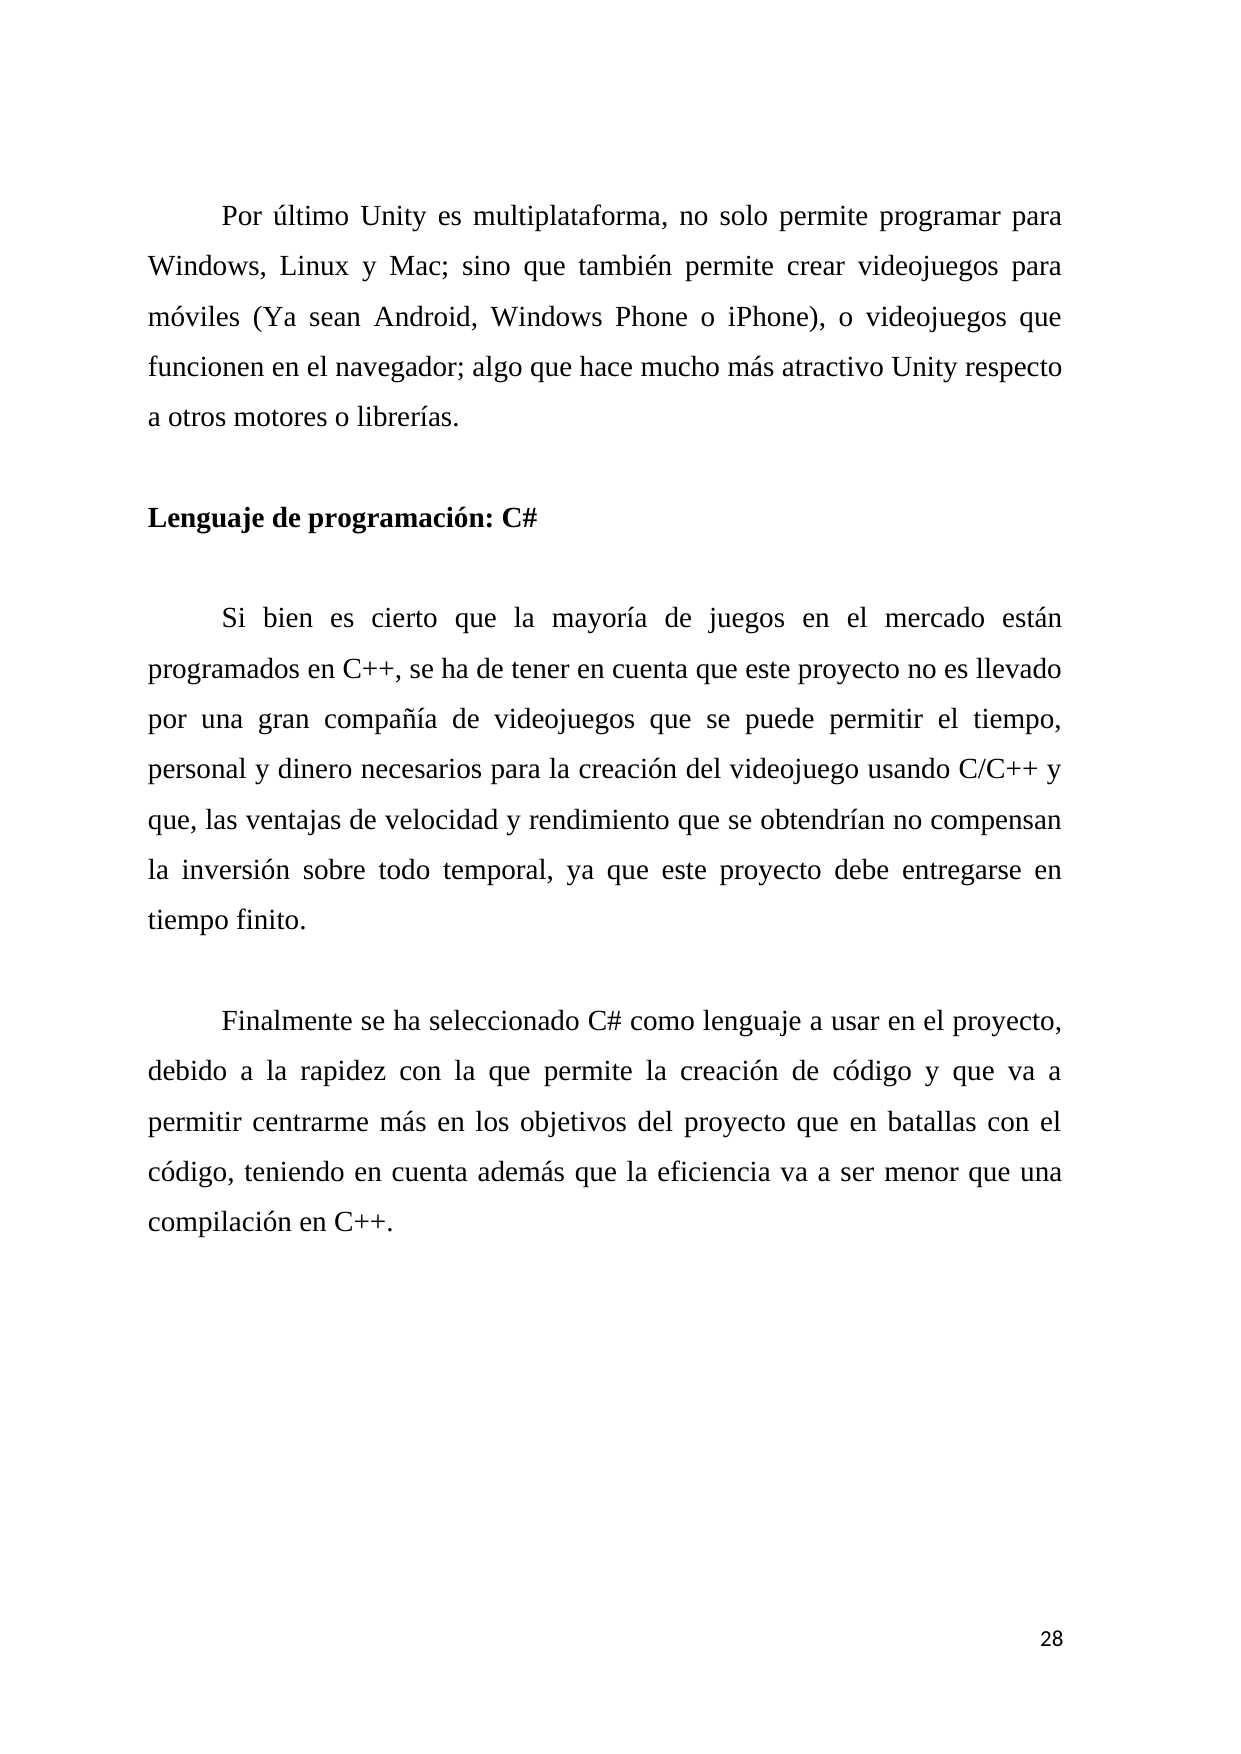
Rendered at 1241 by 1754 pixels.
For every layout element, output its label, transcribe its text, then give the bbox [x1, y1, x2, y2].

text Por último Unity es multiplataforma, no solo permite programar para Windows, Linux y Mac; sino que también permite crear videojuegos para móviles (Ya sean Android, Windows Phone o iPhone), o videojuegos que funcionen en el navegador; algo que hace mucho más atractivo Unity respecto a otros motores o librerías. [148, 198, 1063, 433]
text Lenguaje de programación: C# [148, 500, 1063, 533]
text Finalmente se ha seleccionado C# como lenguaje a usar en el proyecto, debido a la rapidez con la que permite la creación de código y que va a permitir centrarme más en los objetivos del proyecto que en batallas con el código, teniendo en cuenta además que la eficiencia va a ser menor que una compilación en C++. [148, 1003, 1063, 1238]
text Si bien es cierto que la mayoría de juegos en el mercado están programados en C++, se ha de tener en cuenta que este proyecto no es llevado por una gran compañía de videojuegos que se puede permitir el tiempo, personal y dinero necesarios para la creación del videojuego usando C/C++ y que, las ventajas de velocidad y rendimiento que se obtendrían no compensan la inversión sobre todo temporal, ya que este proyecto debe entregarse en tiempo finito. [148, 601, 1063, 936]
